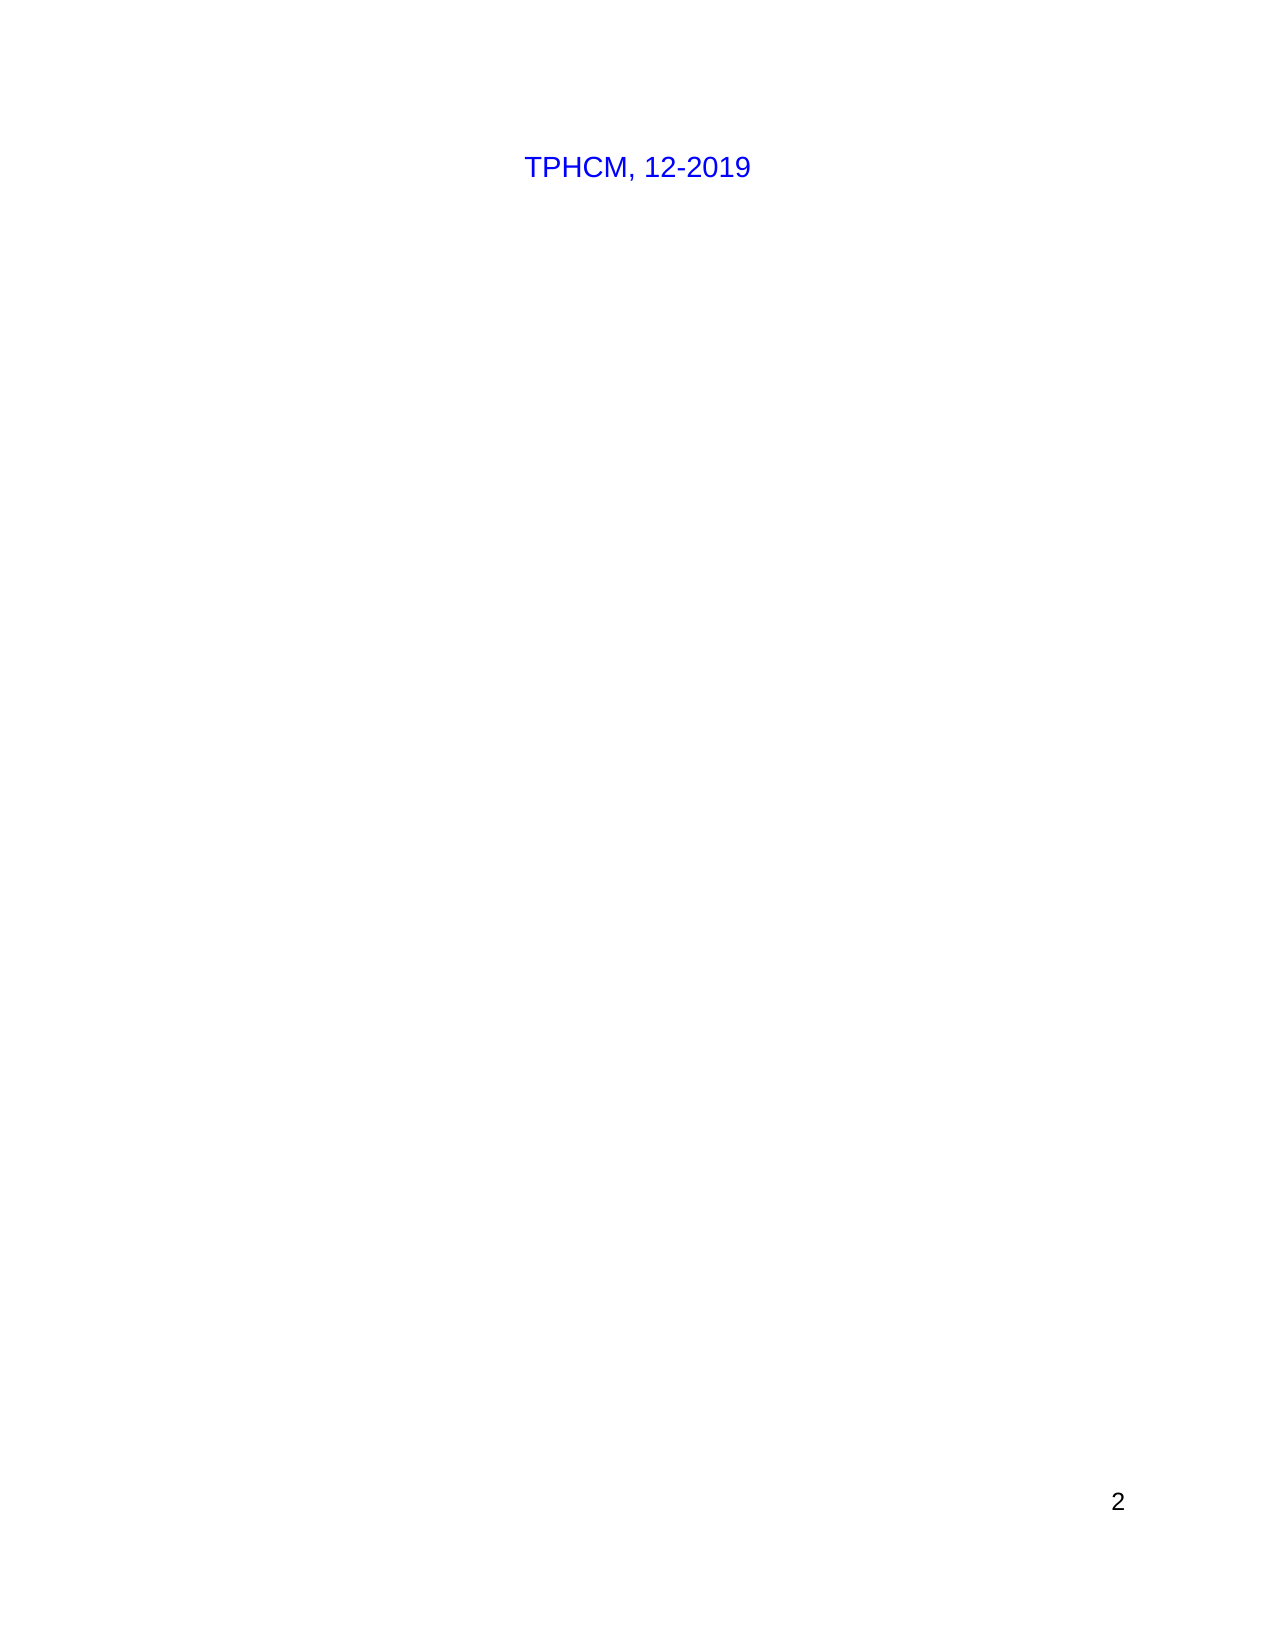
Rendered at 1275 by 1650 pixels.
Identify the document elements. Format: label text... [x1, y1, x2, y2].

text TPHCM, 12-2019 [150, 150, 1125, 183]
